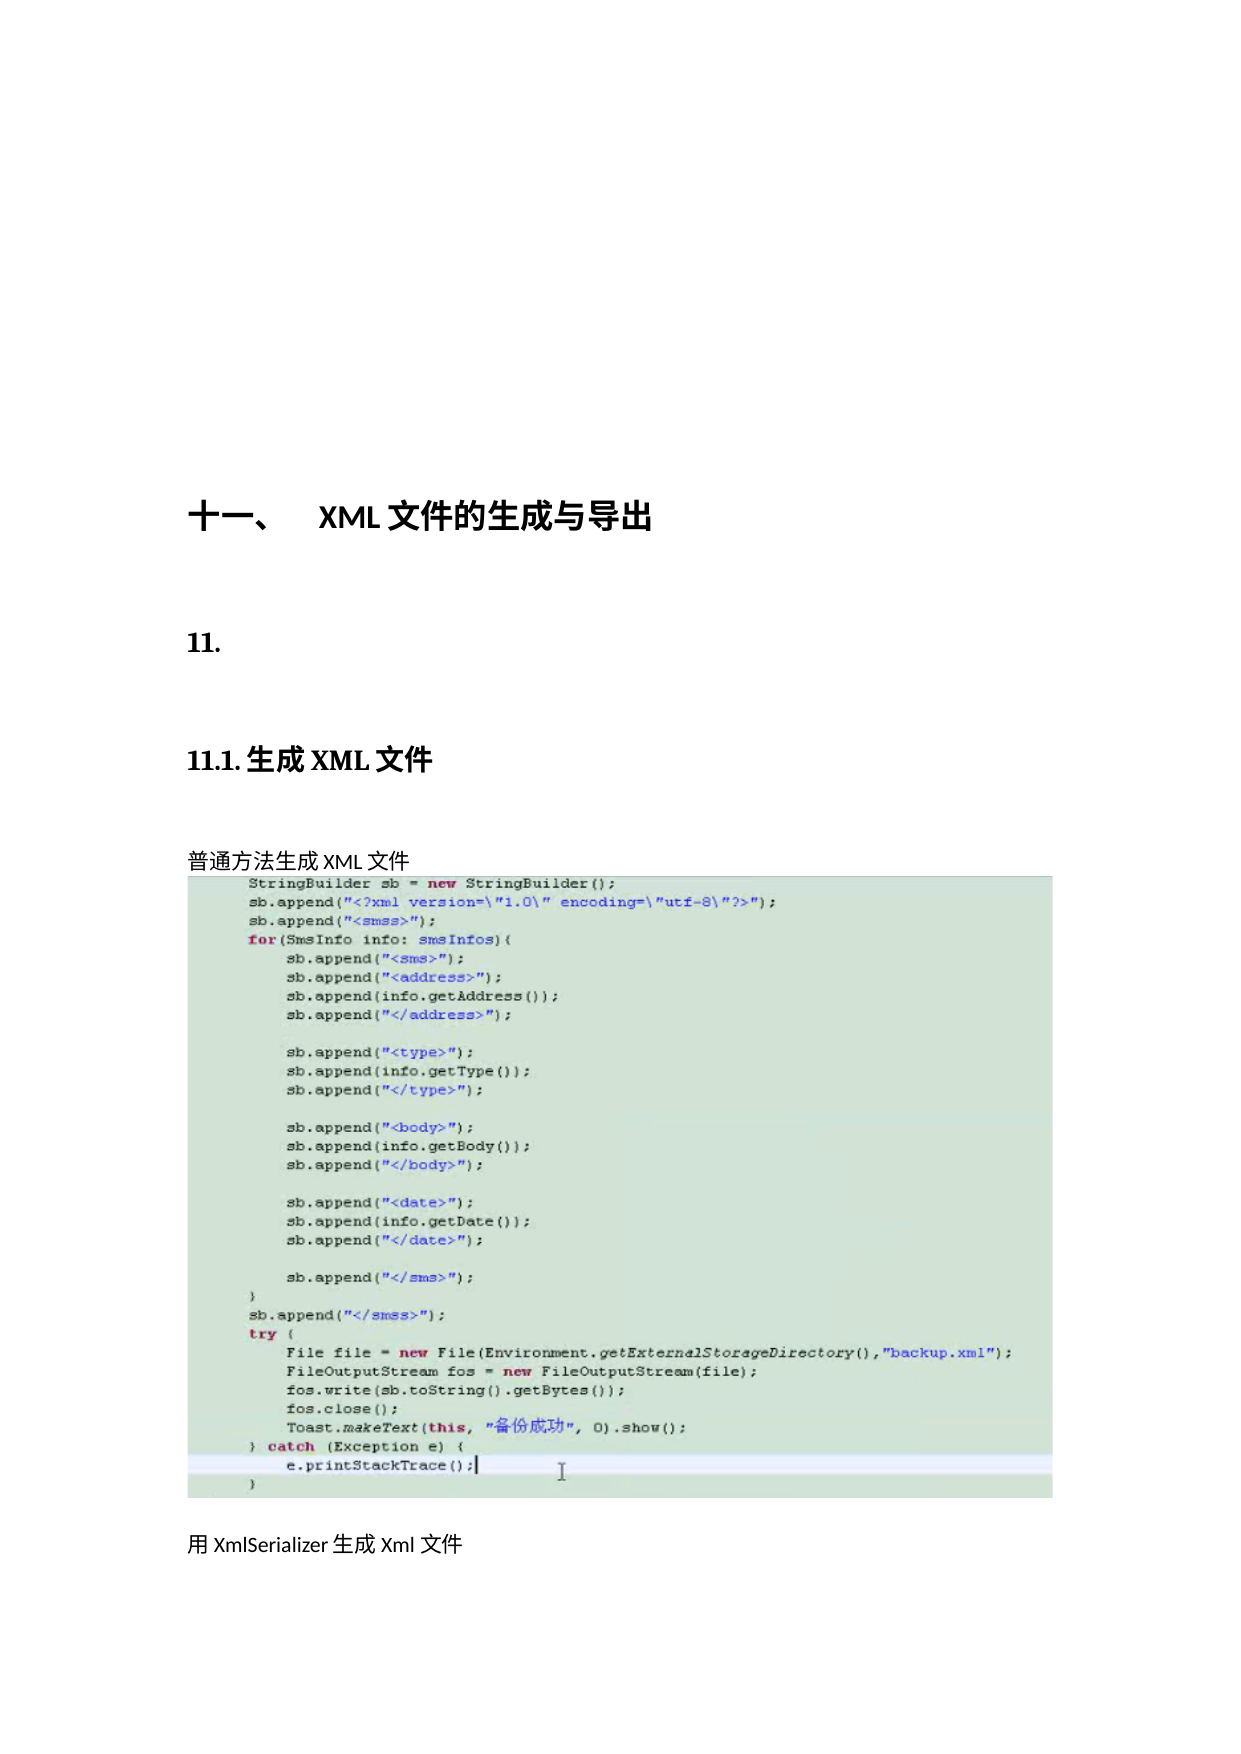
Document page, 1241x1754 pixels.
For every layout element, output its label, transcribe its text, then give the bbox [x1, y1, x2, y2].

text 用XmlSerializer生成Xml 文件 [187, 1526, 1053, 1559]
text 普通方法生成XML文件 [187, 844, 1053, 876]
subtitle XML文件的生成与导出 [187, 482, 1053, 547]
subtitle 生成XML文件 [187, 725, 1053, 790]
picture [187, 876, 1053, 1498]
